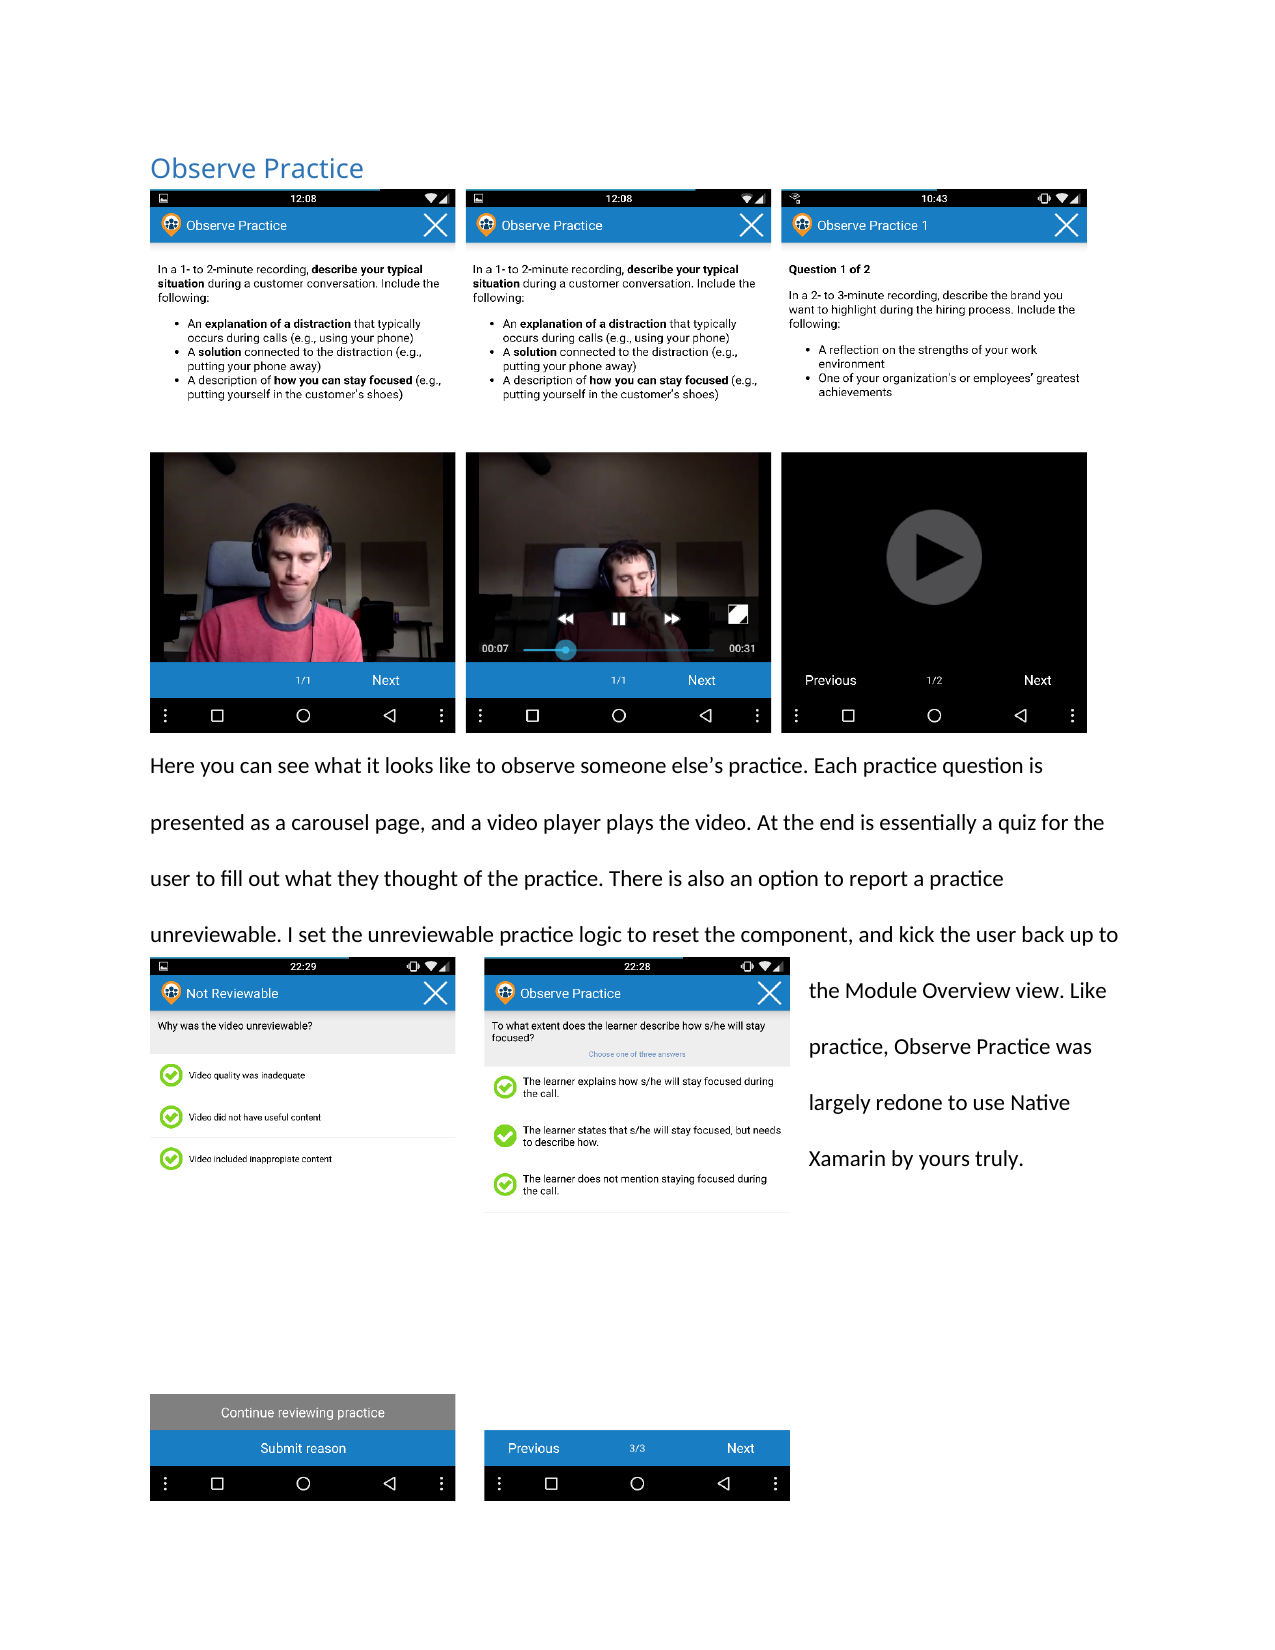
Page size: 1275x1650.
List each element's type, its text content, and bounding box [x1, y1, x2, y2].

picture [465, 189, 772, 733]
picture [484, 957, 790, 1501]
text Here you can see what it looks like to observe someone else’s practice. Each practice question is presented as a carousel page, and a video player plays the video. At the end is essentially a quiz for the user to fill out what they thought of the practice. There is also an option to report a practice unreviewable. I set the unreviewable practice logic to reset the component, and kick the user back up to the Module Overview view. Like practice, Observe Practice was largely redone to use Native Xamarin by yours truly. [150, 752, 1125, 1172]
subtitle Observe Practice [150, 150, 1125, 187]
picture [150, 957, 456, 1501]
picture [150, 189, 456, 733]
picture [781, 189, 1087, 733]
